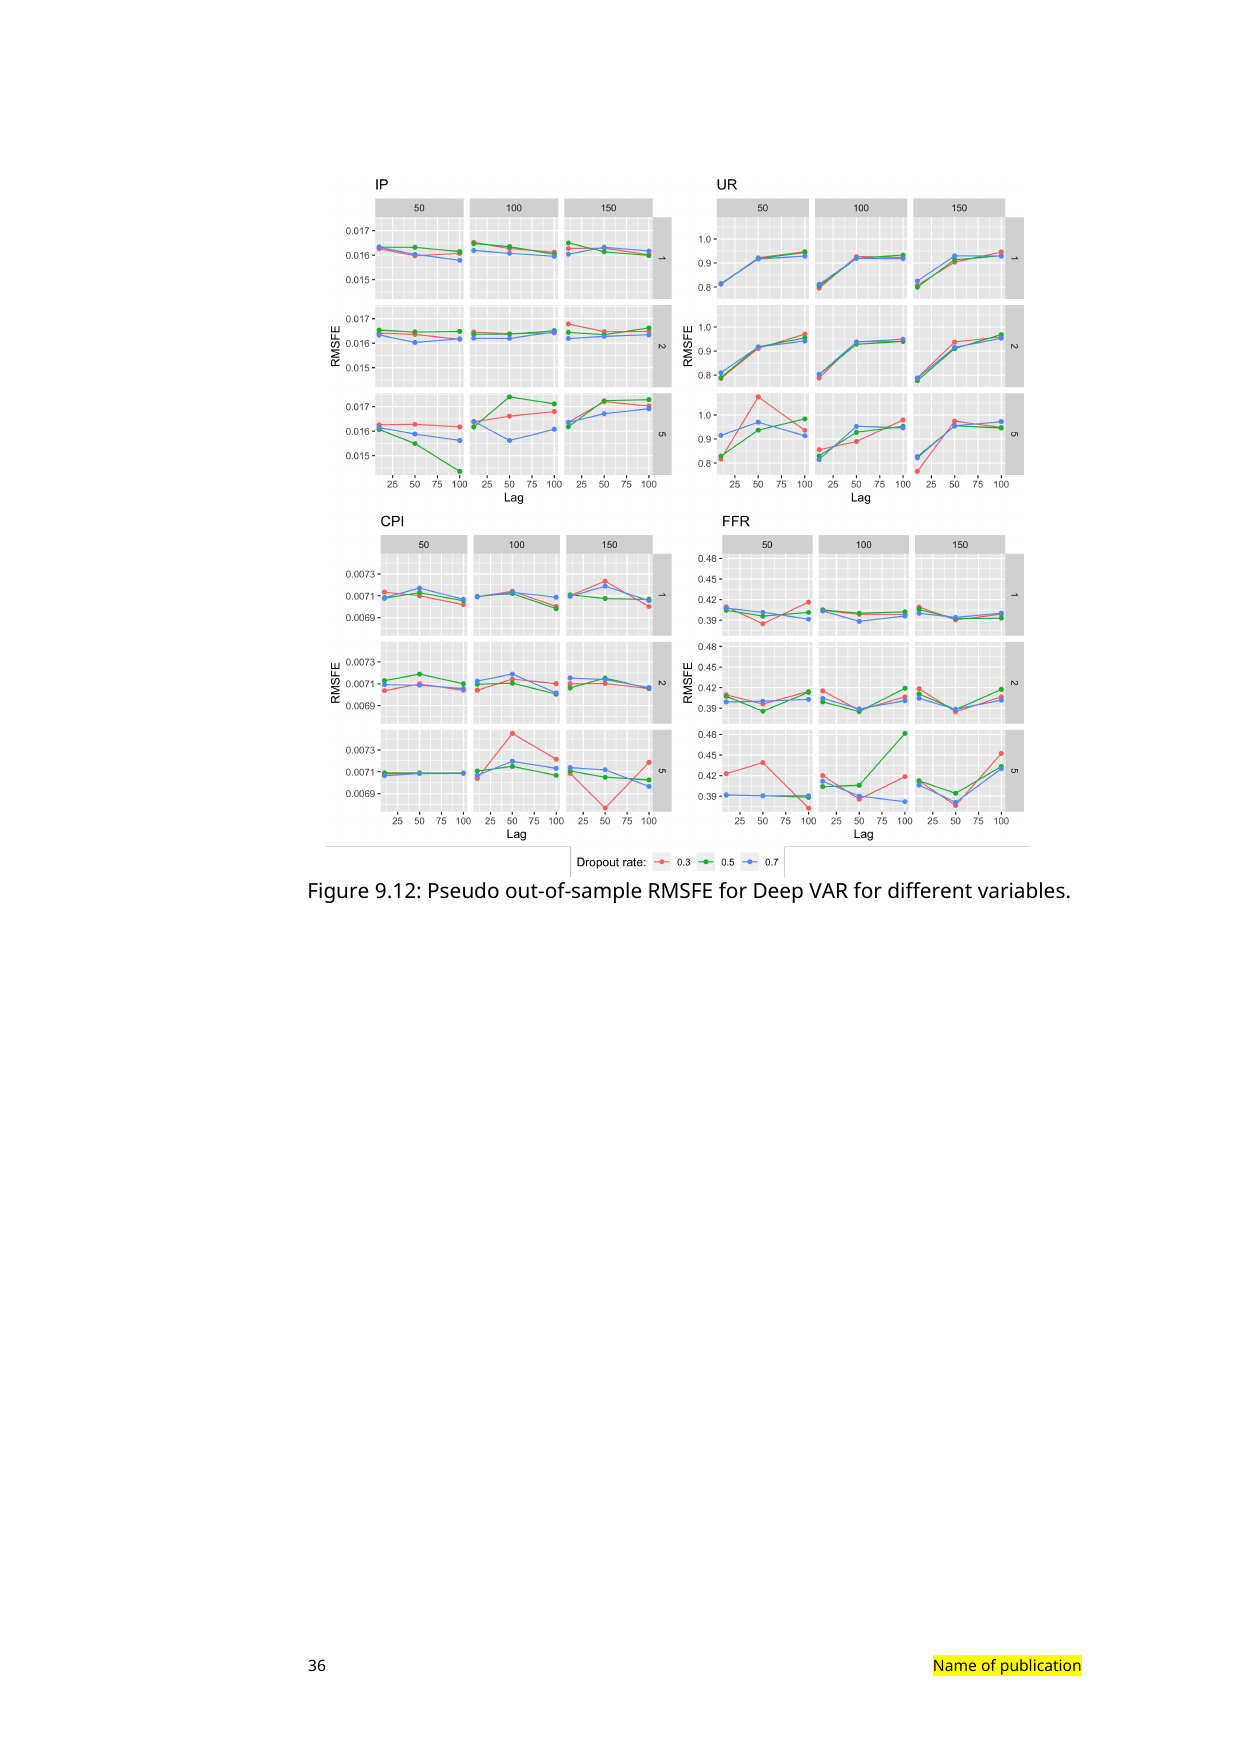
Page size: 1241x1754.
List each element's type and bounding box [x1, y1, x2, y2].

picture [326, 173, 1029, 877]
